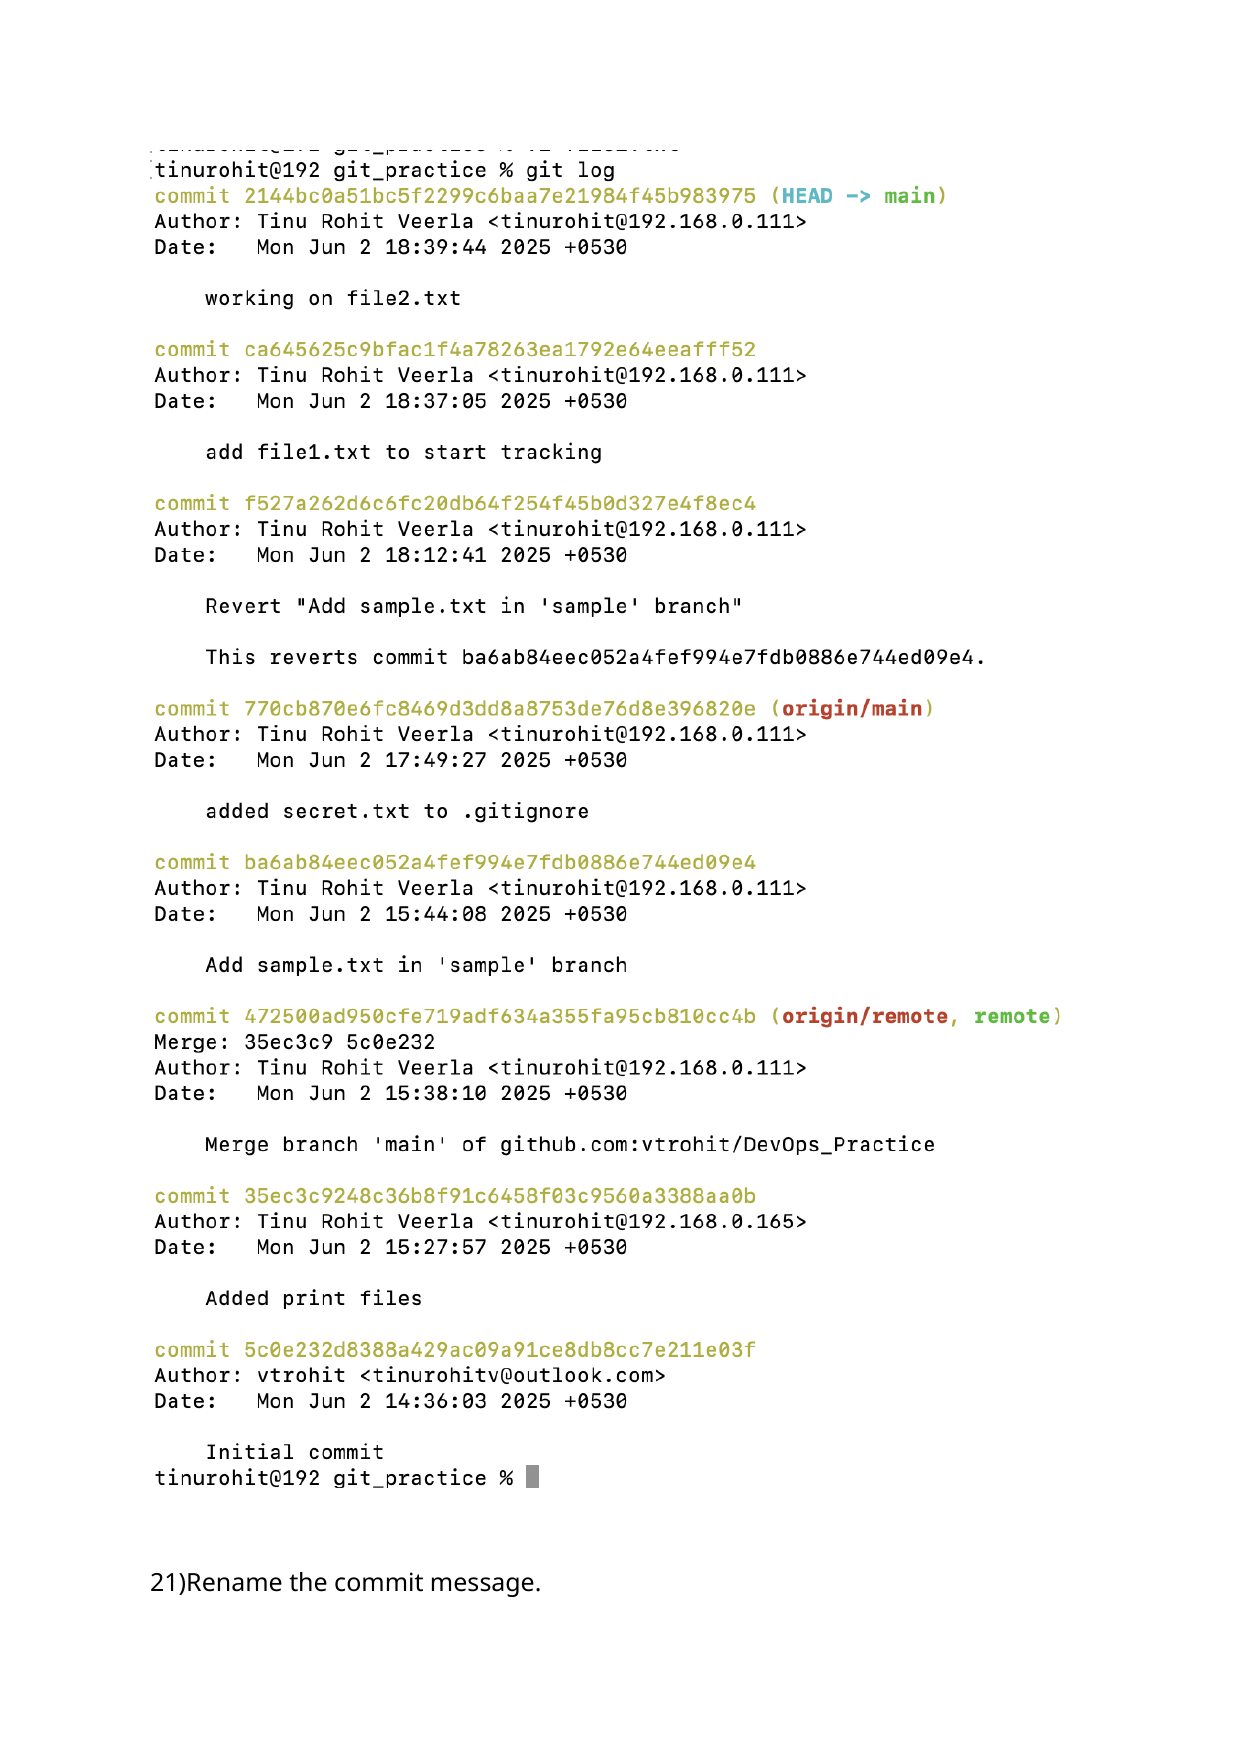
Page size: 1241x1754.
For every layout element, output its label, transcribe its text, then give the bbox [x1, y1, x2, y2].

picture [150, 150, 1091, 1488]
text 21)Rename the commit message. [150, 1565, 1090, 1599]
